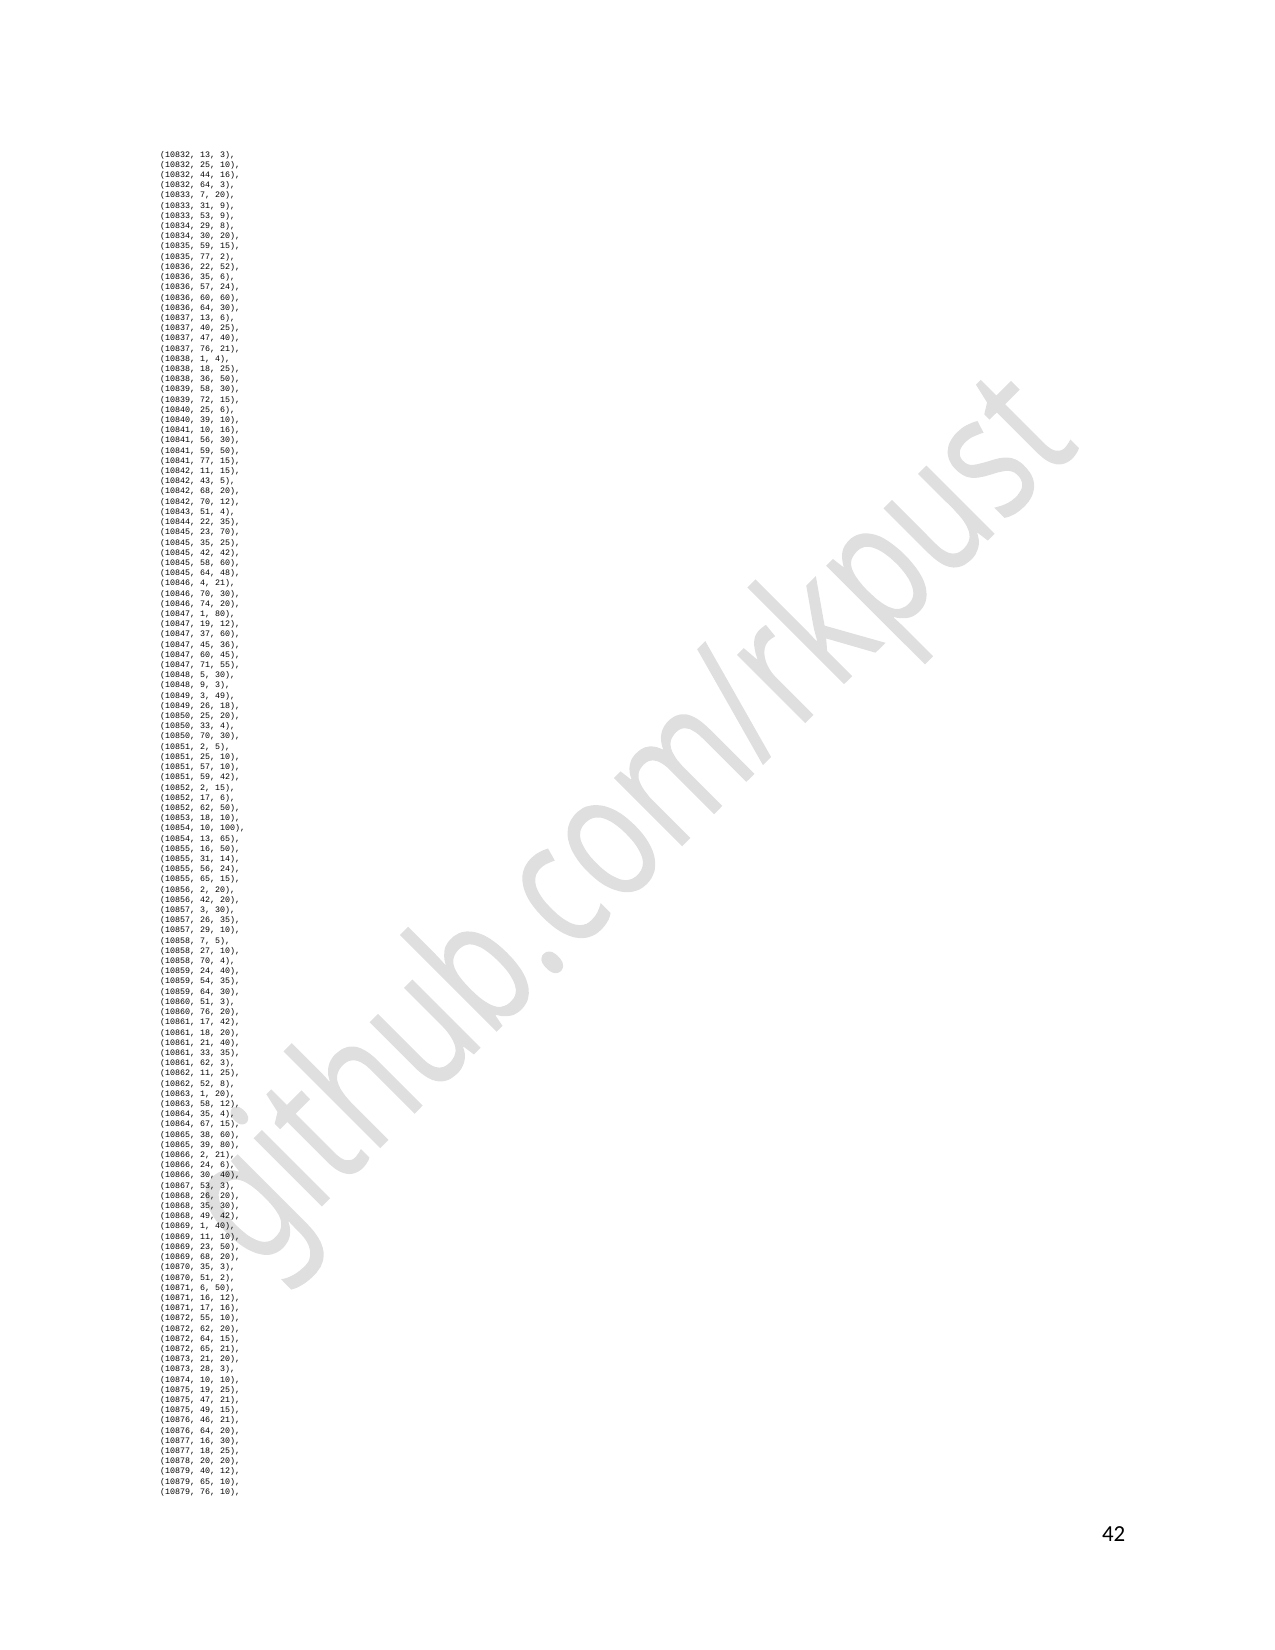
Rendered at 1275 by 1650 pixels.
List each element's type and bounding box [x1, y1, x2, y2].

text [150, 150, 1125, 1497]
